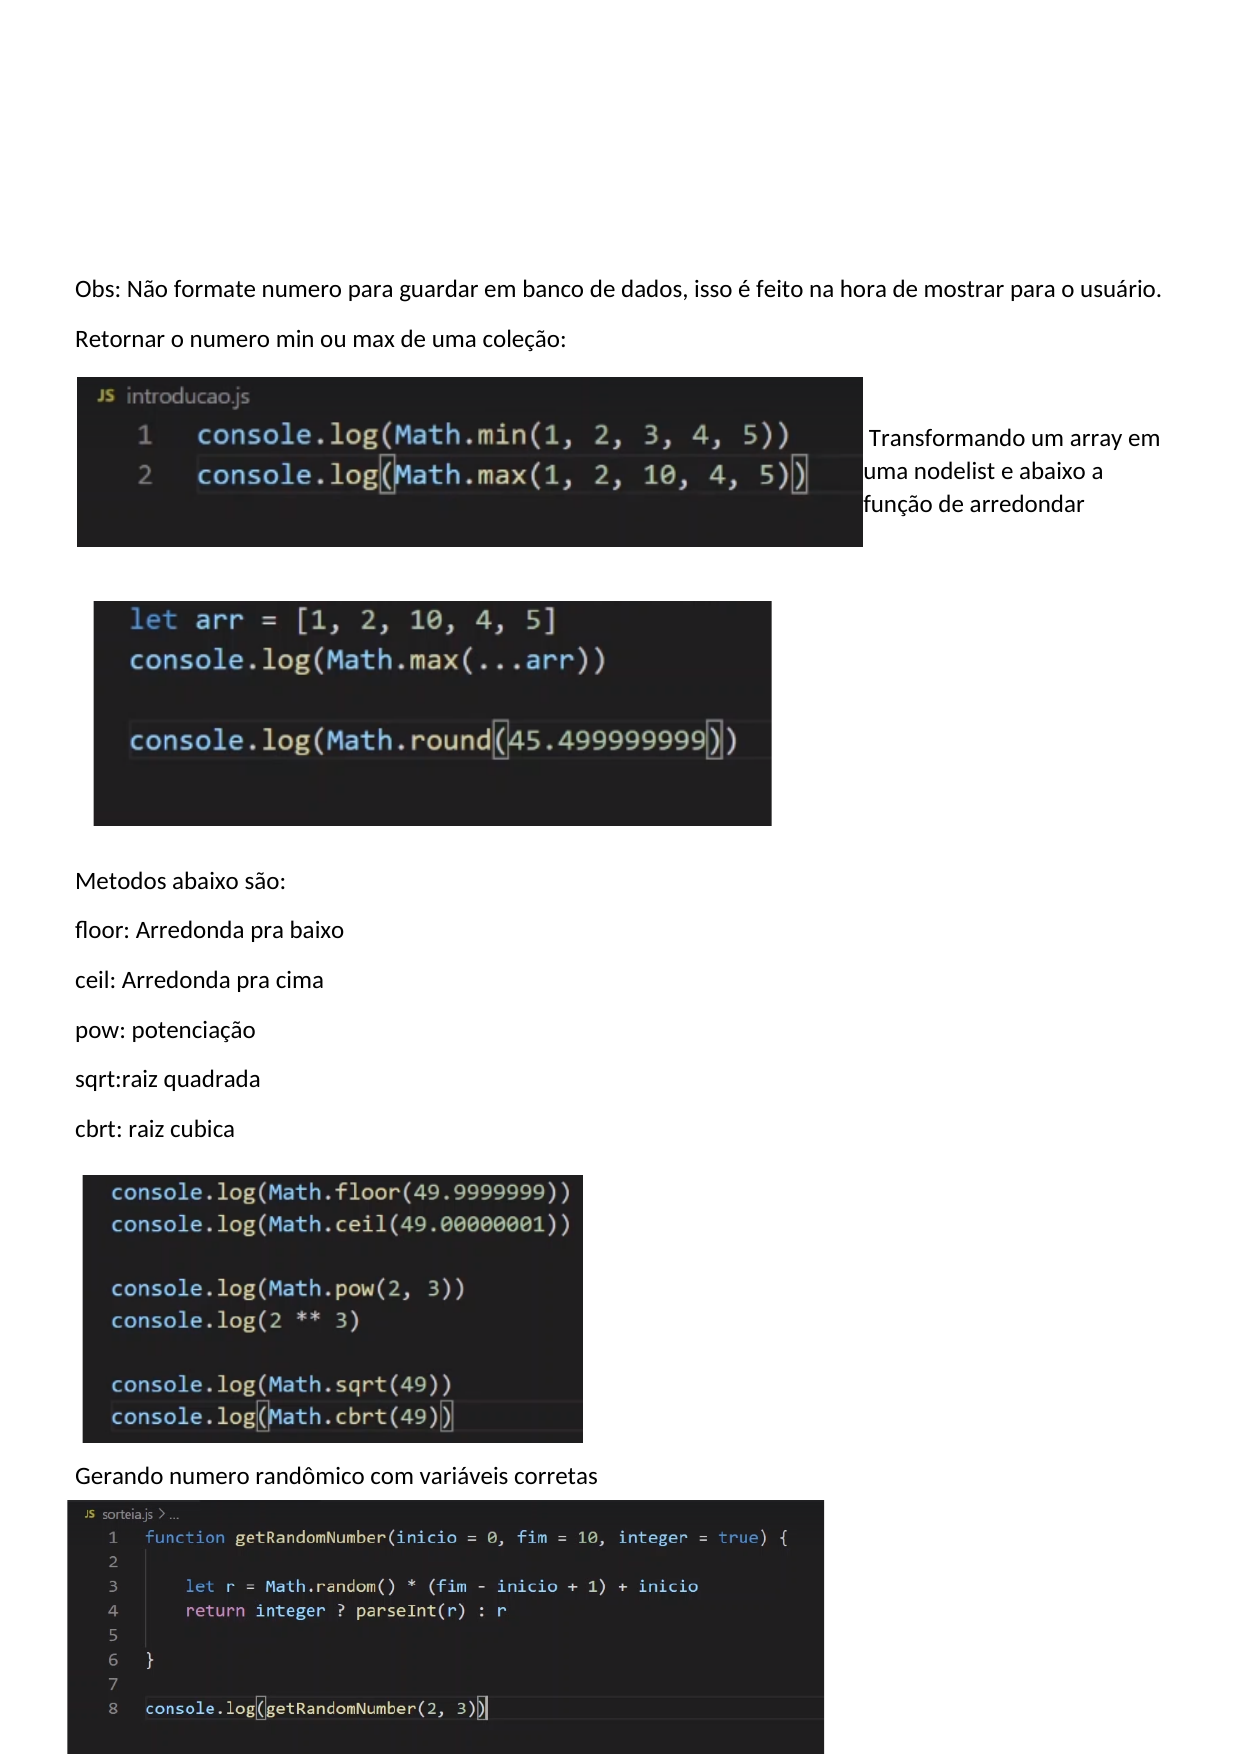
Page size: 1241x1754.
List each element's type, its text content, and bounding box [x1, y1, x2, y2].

text cbrt: raiz cubica [75, 1113, 1165, 1143]
text pow: potenciação [75, 1014, 1165, 1044]
text floor: Arredonda pra baixo [75, 914, 1165, 945]
picture [67, 1500, 825, 1754]
text Gerando numero randômico com variáveis corretas [75, 1460, 1165, 1491]
picture [93, 601, 772, 826]
text Metodos abaixo são: [75, 865, 1165, 896]
text Transformando um array em uma nodelist e abaixo a função de arredondar [75, 422, 1165, 549]
text ceil: Arredonda pra cima [75, 964, 1165, 995]
picture [82, 1175, 583, 1443]
text Obs: Não formate numero para guardar em banco de dados, isso é feito na hora de mostrar para o usuário. [75, 273, 1165, 304]
text sqrt:raiz quadrada [75, 1063, 1165, 1094]
text Retornar o numero min ou max de uma coleção: [75, 323, 1165, 353]
picture [77, 377, 863, 547]
